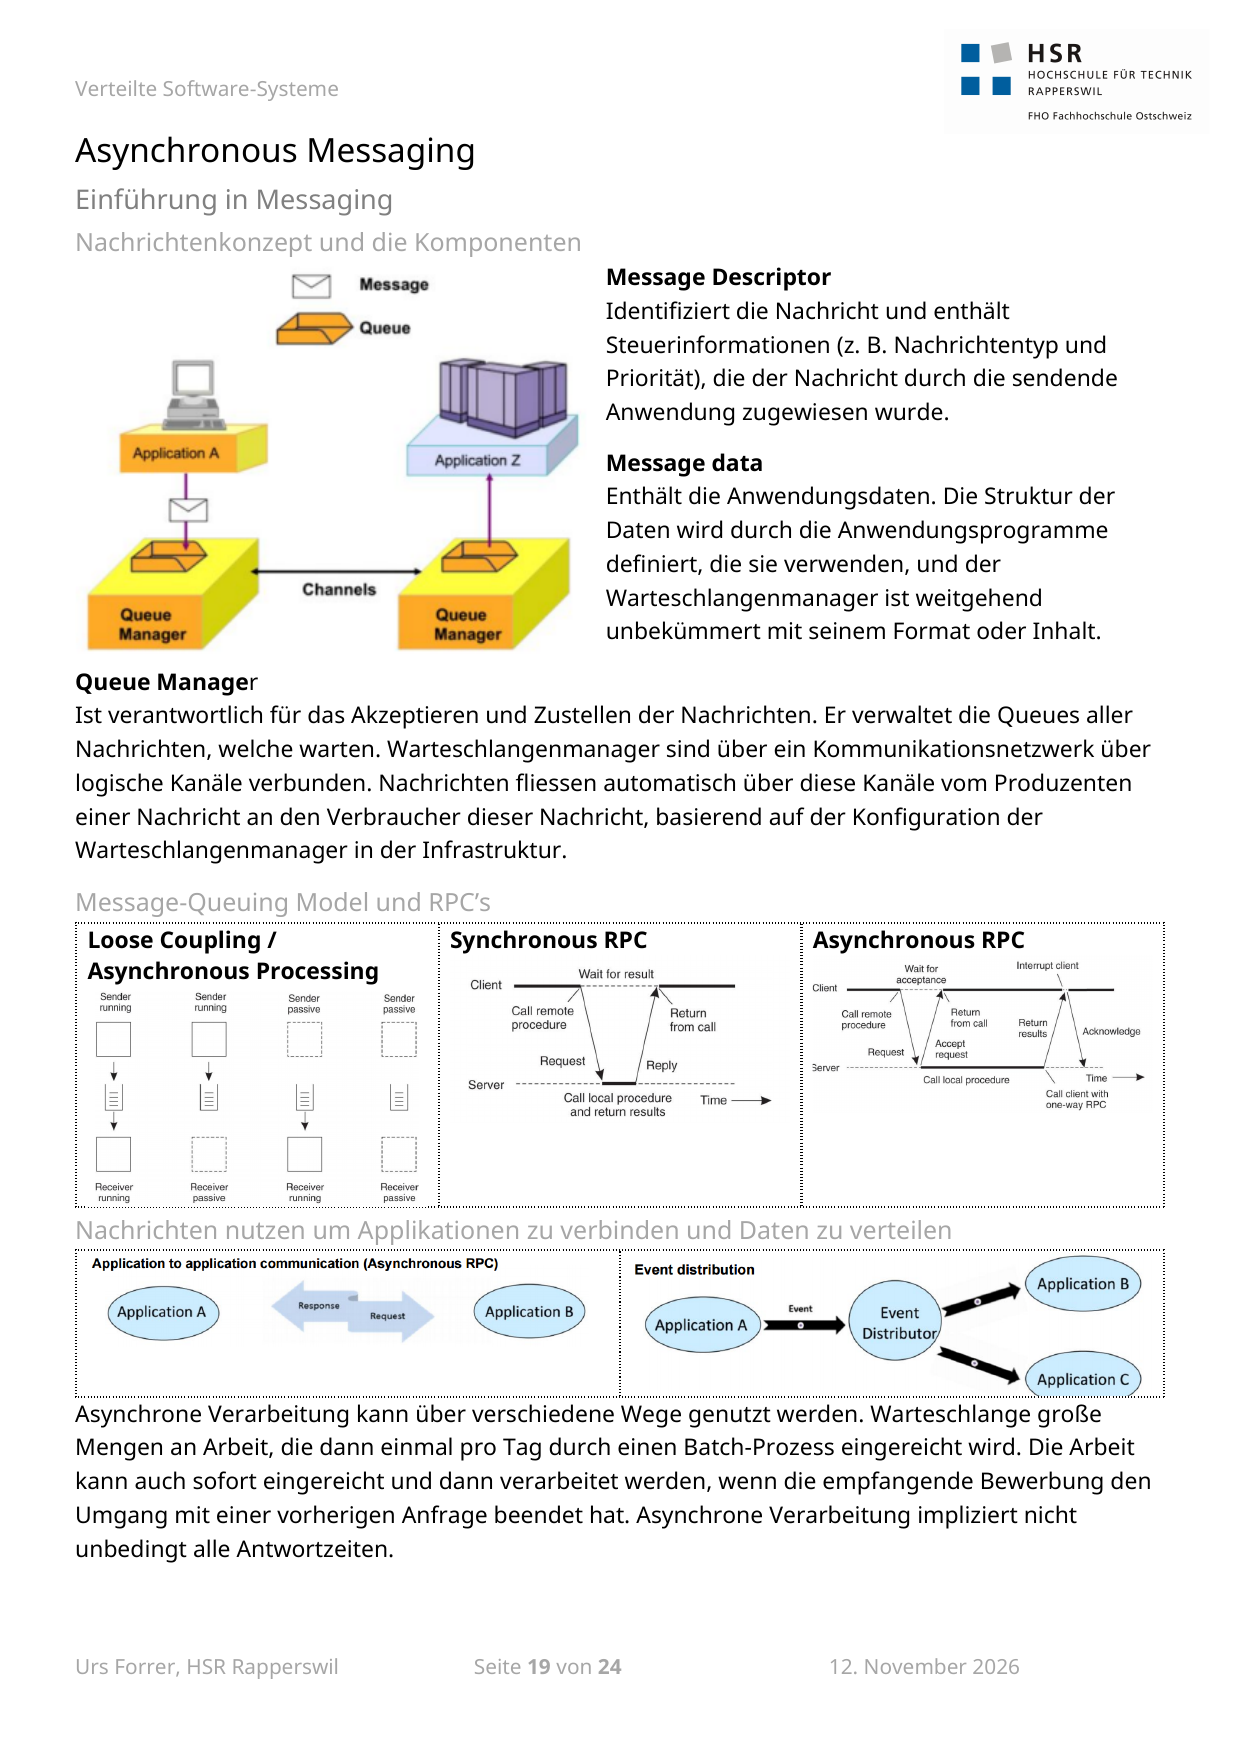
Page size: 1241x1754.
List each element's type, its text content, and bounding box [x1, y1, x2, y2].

picture [631, 1251, 1153, 1396]
subtitle Nachrichtenkonzept und die Komponenten [75, 224, 1165, 258]
picture [449, 955, 791, 1123]
picture [87, 986, 428, 1207]
text Asynchrone Verarbeitung kann über verschiedene Wege genutzt werden. Warteschlange große Mengen an Arbeit, die dann einmal pro Tag durch einen Batch-Prozess eingereicht wird. Die Arbeit kann auch sofort eingereicht und dann verarbeitet werden, wenn die empfangende Bewerbung den Umgang mit einer vorherigen Anfrage beendet hat. Asynchrone Verarbeitung impliziert nicht unbedingt alle Antwortzeiten. [75, 1398, 1165, 1564]
table_header [620, 1249, 631, 1396]
table_header Loose Coupling / Asynchronous Processing [76, 922, 438, 1206]
subtitle Einführung in Messaging [75, 180, 1165, 217]
text Message data Enthält die Anwendungsdaten. Die Struktur der Daten wird durch die Anwendungsprogramme definiert, die sie verwenden, und der Warteschlangenmanager ist weitgehend unbekümmert mit seinem Format oder Inhalt. [587, 446, 1165, 646]
picture [943, 29, 1210, 134]
text Queue Manager Ist verantwortlich für das Akzeptieren und Zustellen der Nachrichten. Er verwaltet die Queues aller Nachrichten, welche warten. Warteschlangenmanager sind über ein Kommunikationsnetzwerk über logische Kanäle verbunden. Nachrichten fliessen automatisch über diese Kanäle vom Produzenten einer Nachricht an den Verbraucher dieser Nachricht, basierend auf der Konfiguration der Warteschlangenmanager in der Infrastruktur. [75, 666, 1165, 866]
subtitle Asynchronous Messaging [75, 127, 1165, 173]
table_header [1151, 1249, 1164, 1396]
subtitle Nachrichten nutzen um Applikationen zu verbinden und Daten zu verteilen [75, 1212, 1165, 1247]
table_header [76, 1249, 620, 1396]
text Message Descriptor Identifiziert die Nachricht und enthält Steuerinformationen (z. B. Nachrichtentyp und Priorität), die der Nachricht durch die sendende Anwendung zugewiesen wurde. [75, 261, 1165, 427]
table_header Asynchronous RPC [801, 922, 1164, 1206]
picture [75, 263, 587, 656]
table_header Synchronous RPC [439, 922, 801, 1206]
subtitle Message-Queuing Model und RPC’s [75, 885, 1165, 919]
picture [812, 955, 1153, 1113]
picture [87, 1251, 609, 1347]
